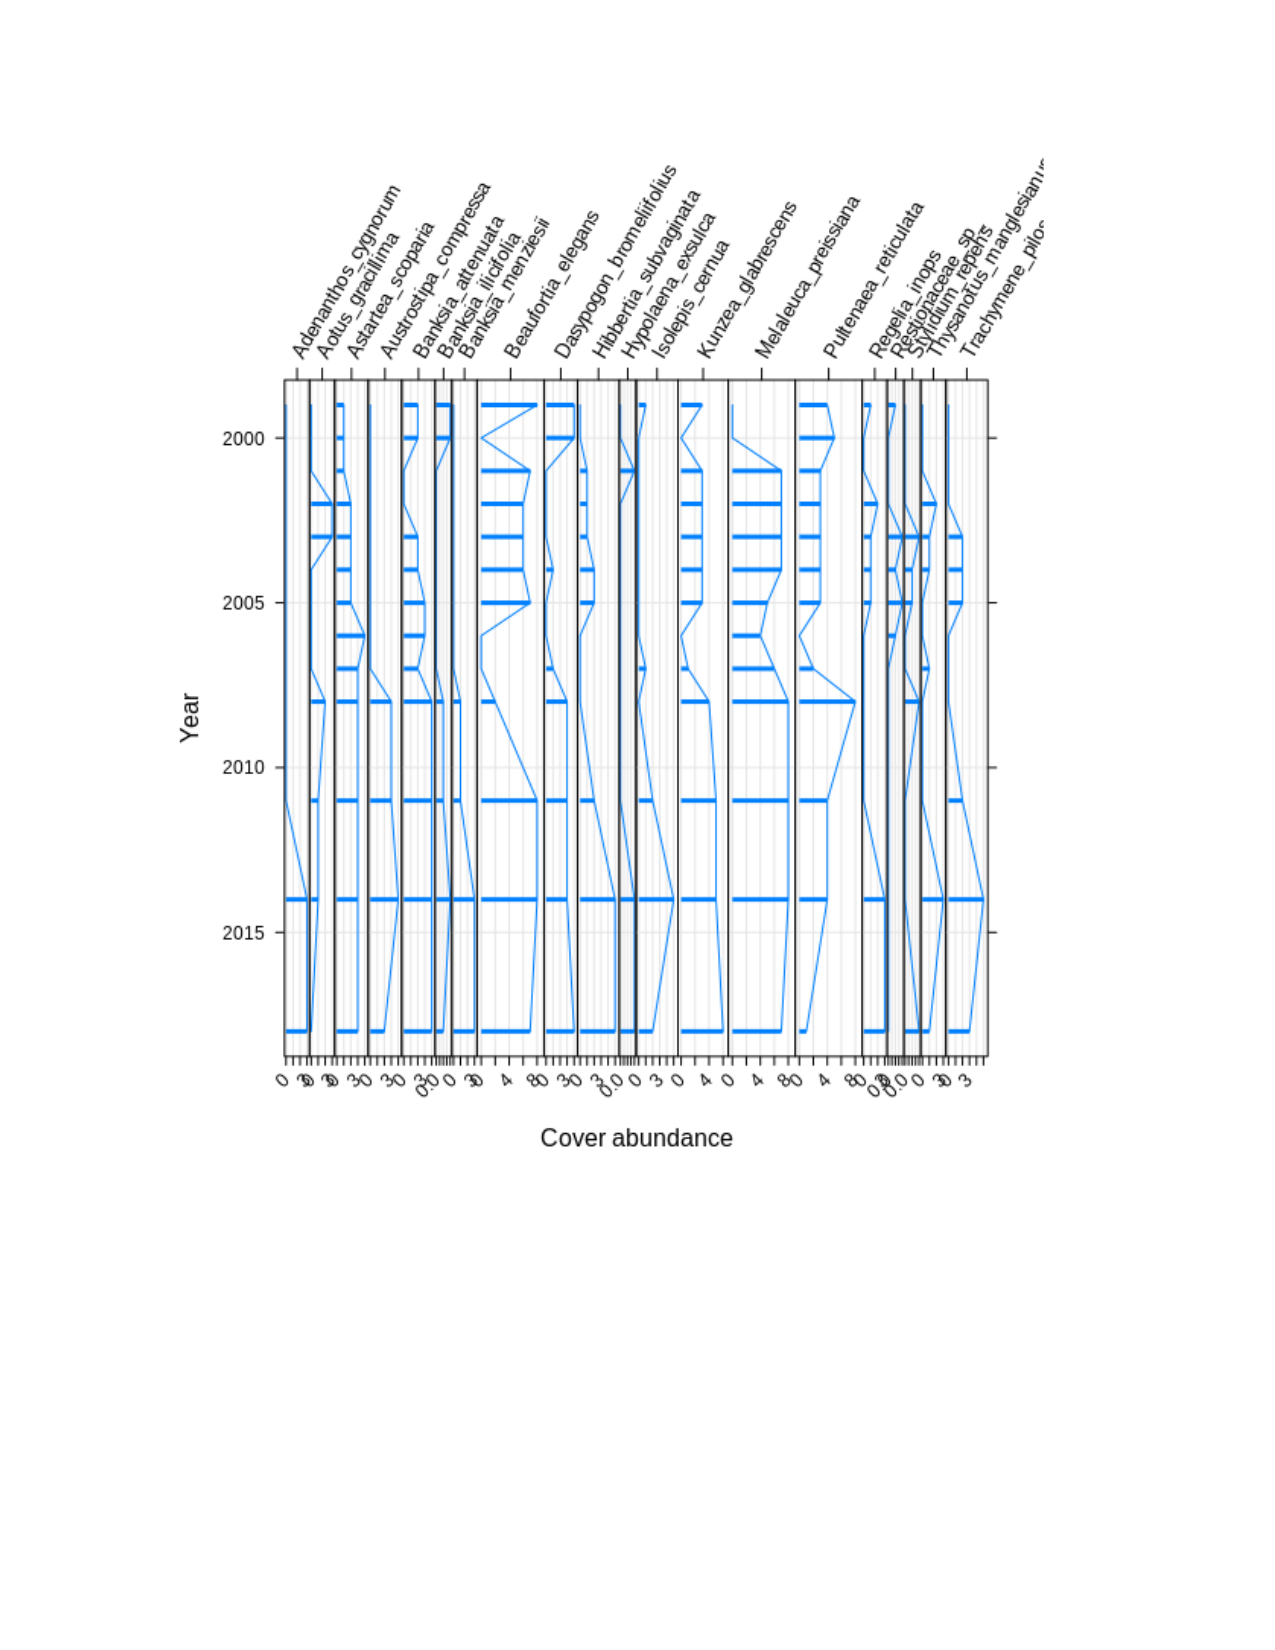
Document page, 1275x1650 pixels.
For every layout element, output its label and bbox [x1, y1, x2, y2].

picture [168, 150, 1044, 1171]
